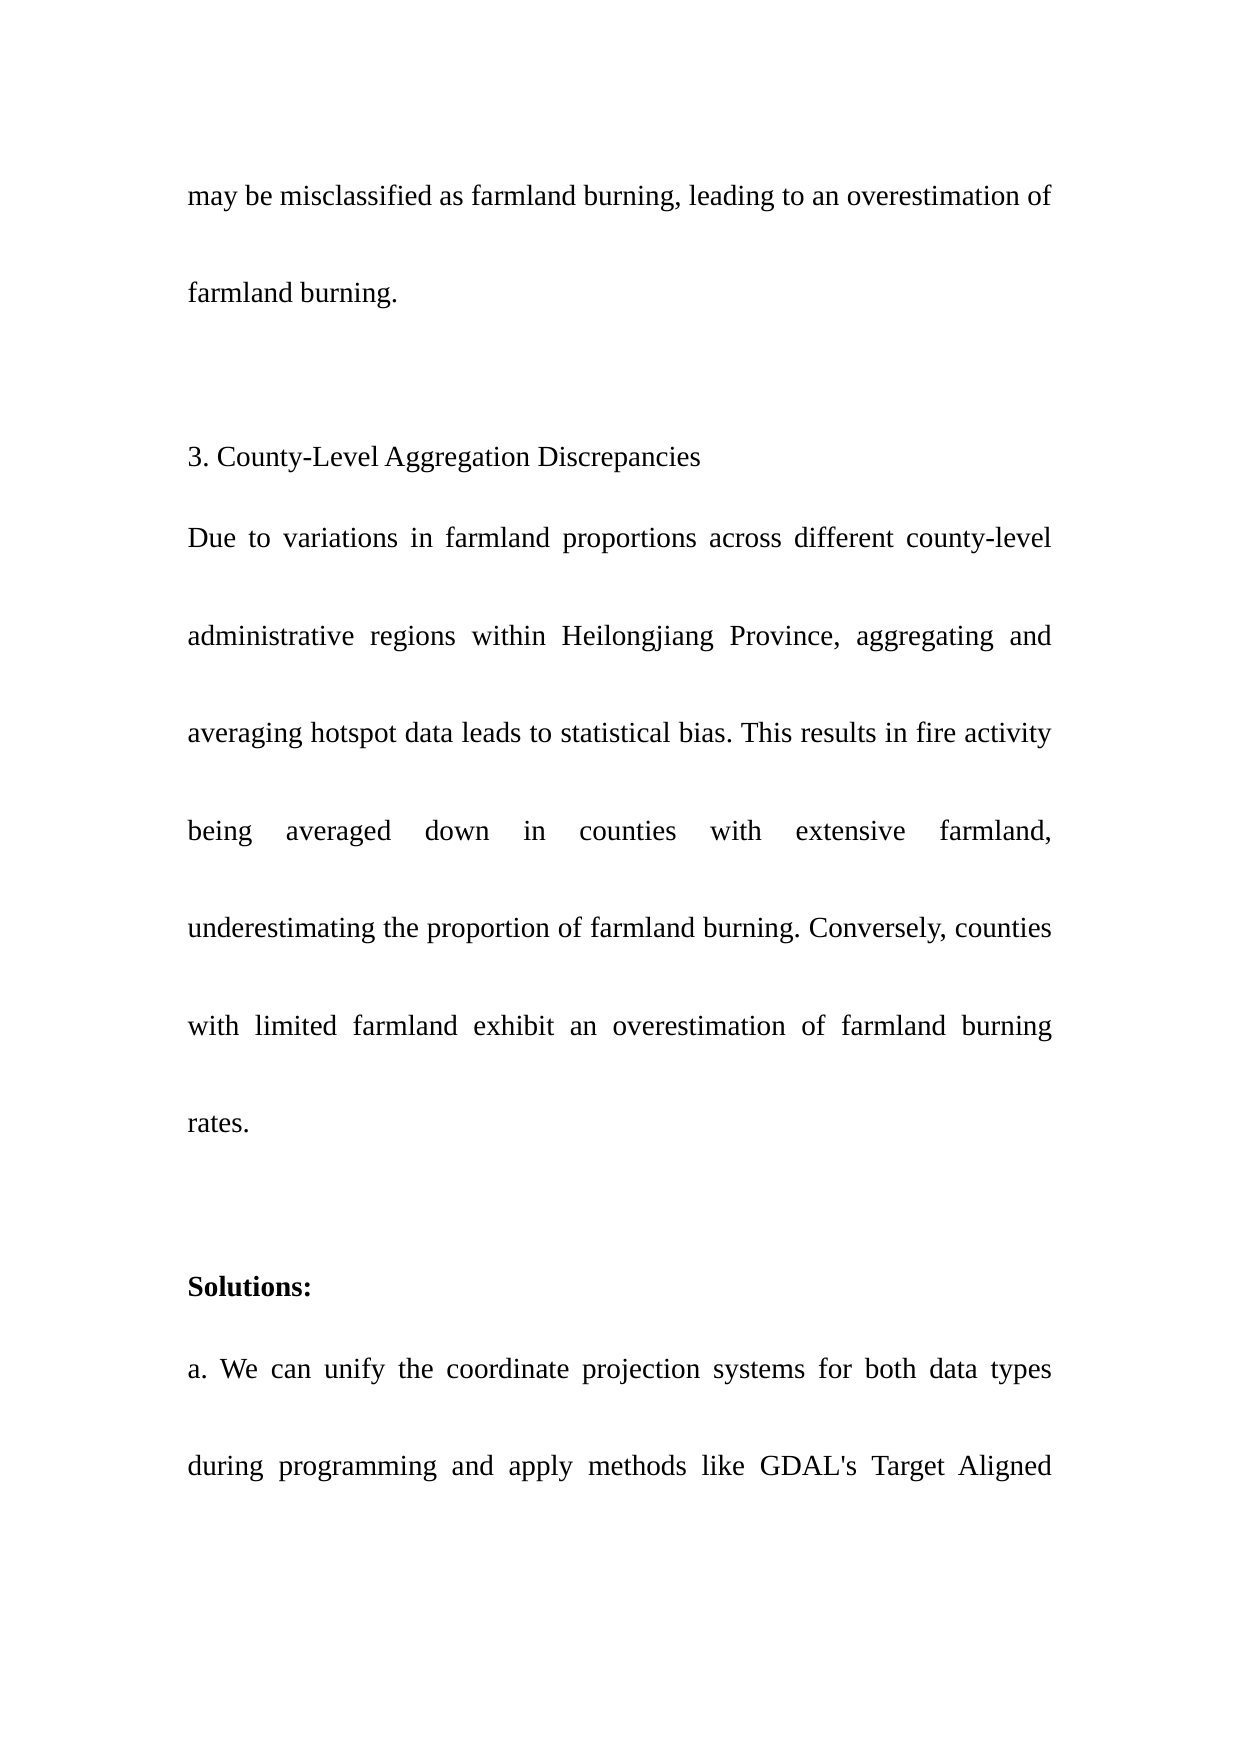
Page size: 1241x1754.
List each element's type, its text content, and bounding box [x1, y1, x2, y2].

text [187, 162, 1053, 324]
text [187, 1335, 1053, 1498]
text Due to variations in farmland proportions across different county-level administrative regions within Heilongjiang Province, aggregating and averaging hotspot data leads to statistical bias. This results in fire activity being averaged down in counties with extensive farmland, underestimating the proportion of farmland burning. Conversely, counties with limited farmland exhibit an overestimation of farmland burning rates. [187, 505, 1053, 1155]
text 3. County-Level Aggregation Discrepancies [187, 423, 1053, 488]
text Solutions: [187, 1253, 1053, 1318]
